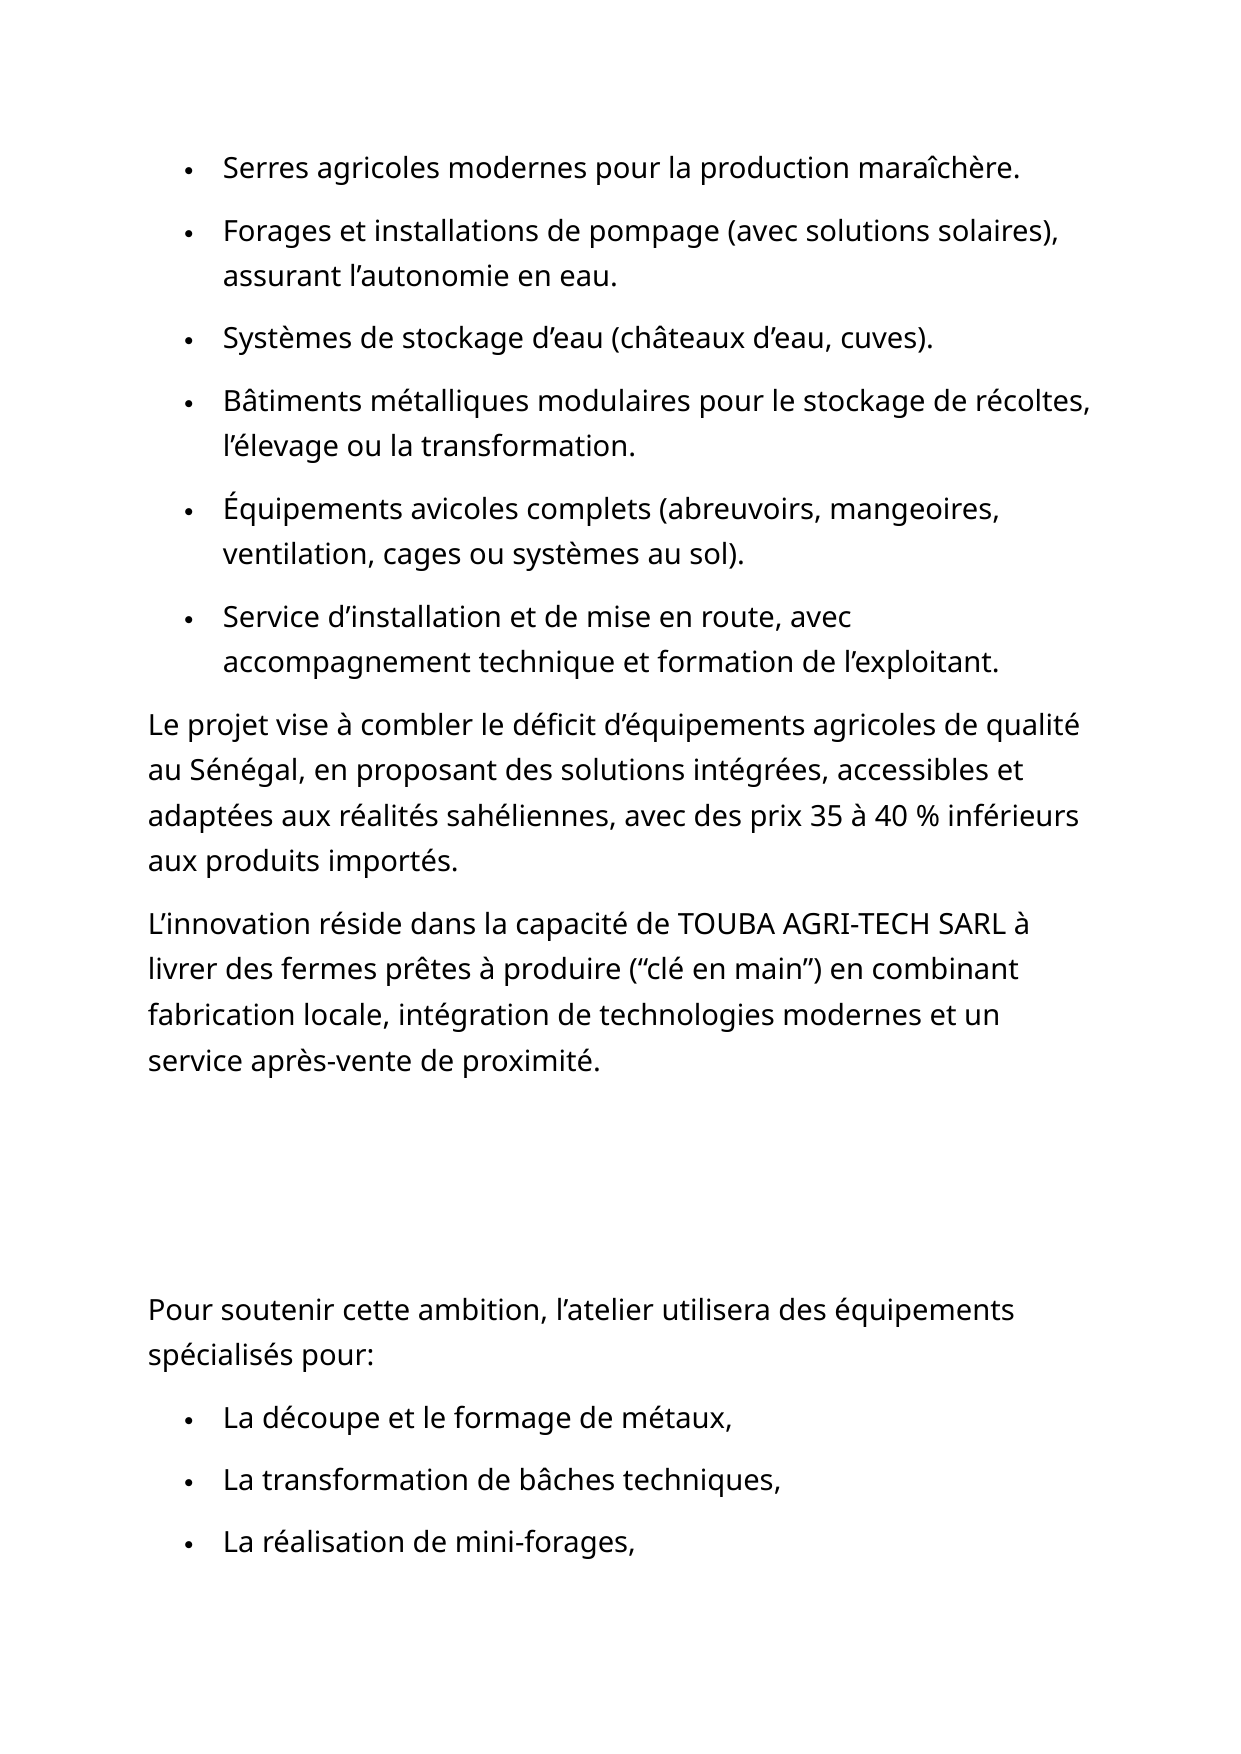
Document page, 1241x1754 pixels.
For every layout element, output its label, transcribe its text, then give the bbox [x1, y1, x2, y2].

list Forages et installations de pompage (avec solutions solaires), assurant l’autonomie en eau. [185, 210, 1093, 295]
list La transformation de bâches techniques, [185, 1459, 1093, 1499]
list Serres agricoles modernes pour la production maraîchère. [185, 148, 1093, 187]
list Systèmes de stockage d’eau (châteaux d’eau, cuves). [185, 318, 1093, 357]
text Pour soutenir cette ambition, l’atelier utilisera des équipements spécialisés pour: [148, 1289, 1093, 1374]
list Bâtiments métalliques modulaires pour le stockage de récoltes, l’élevage ou la transformation. [185, 380, 1093, 465]
list Équipements avicoles complets (abreuvoirs, mangeoires, ventilation, cages ou systèmes au sol). [185, 488, 1093, 573]
list La découpe et le formage de métaux, [185, 1397, 1093, 1437]
list Service d’installation et de mise en route, avec accompagnement technique et formation de l’exploitant. [185, 596, 1093, 681]
text L’innovation réside dans la capacité de TOUBA AGRI-TECH SARL à livrer des fermes prêtes à produire (“clé en main”) en combinant fabrication locale, intégration de technologies modernes et un service après-vente de proximité. [148, 903, 1093, 1079]
text Le projet vise à combler le déficit d’équipements agricoles de qualité au Sénégal, en proposant des solutions intégrées, accessibles et adaptées aux réalités sahéliennes, avec des prix 35 à 40 % inférieurs aux produits importés. [148, 704, 1093, 880]
list La réalisation de mini-forages, [185, 1522, 1093, 1561]
